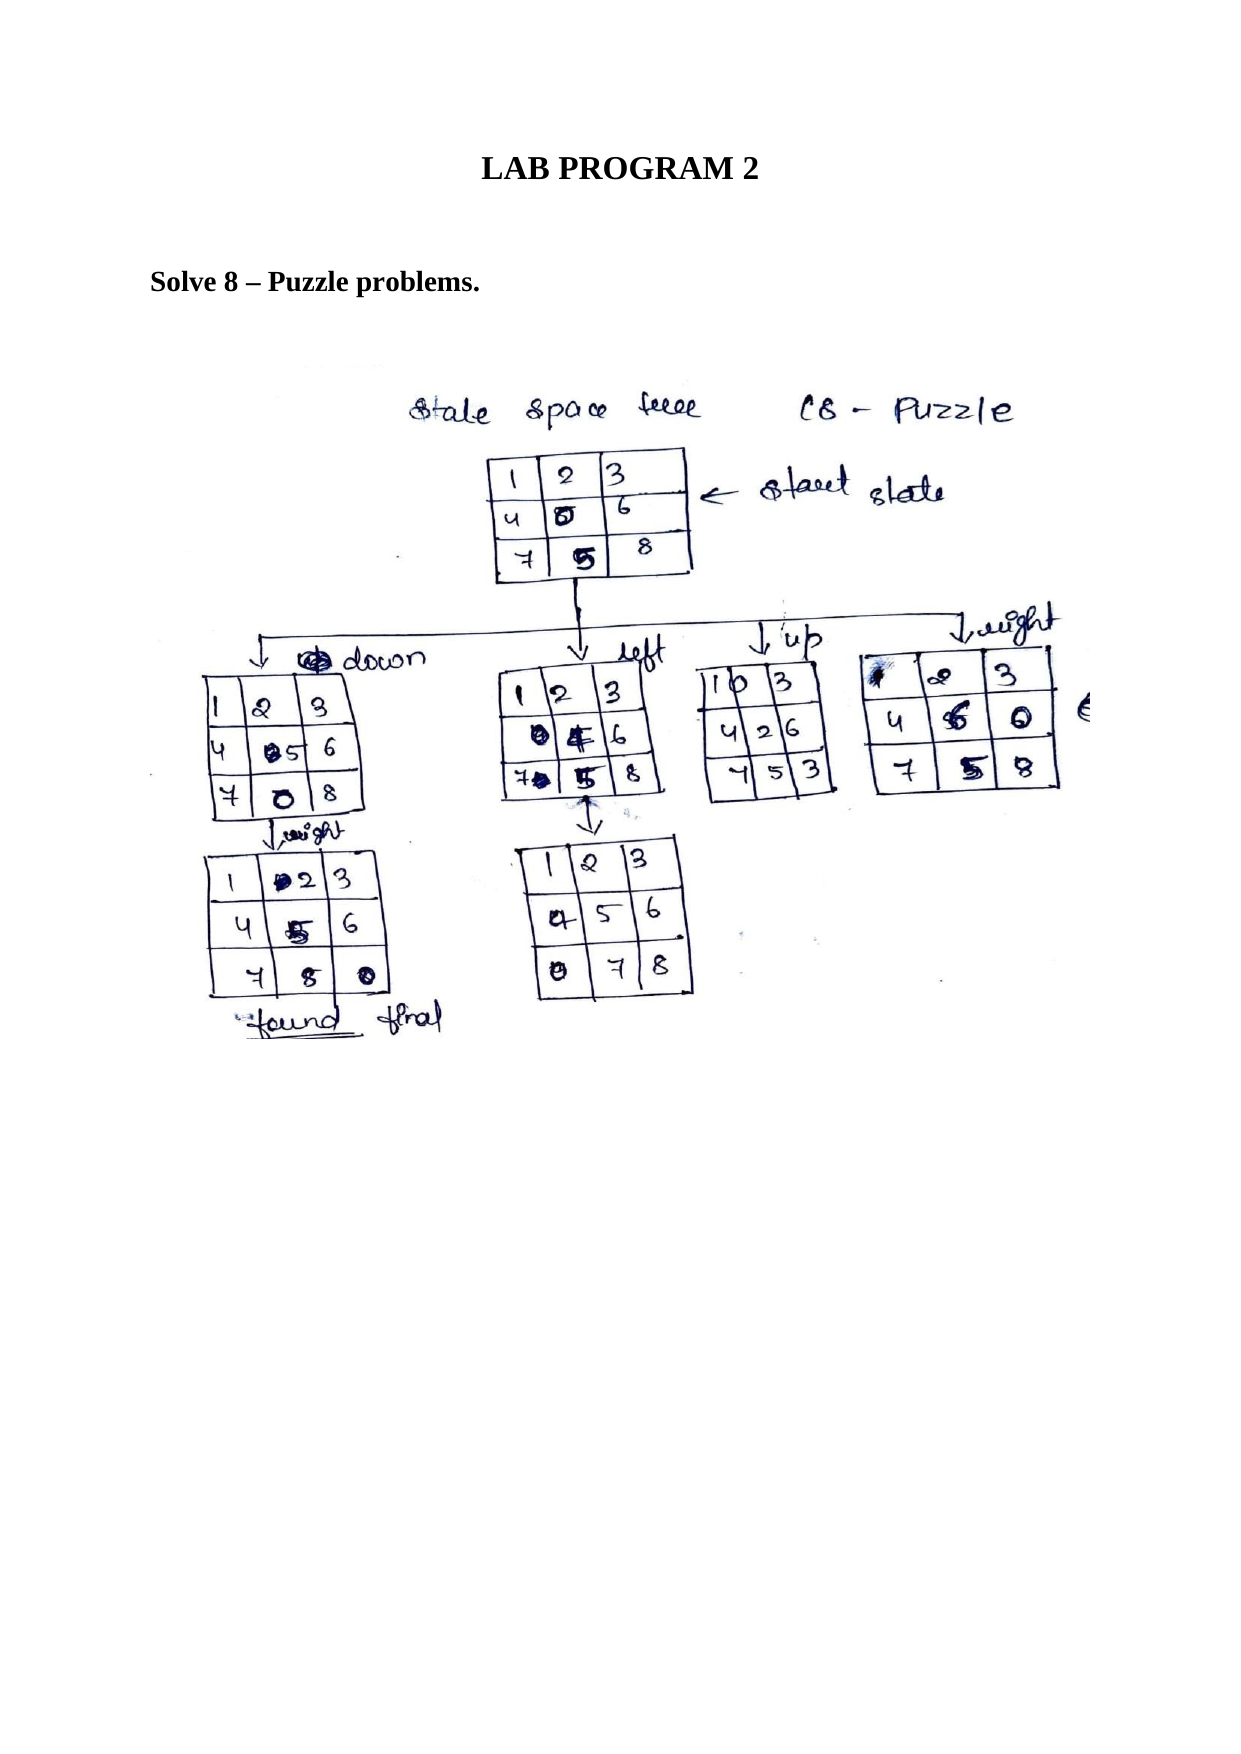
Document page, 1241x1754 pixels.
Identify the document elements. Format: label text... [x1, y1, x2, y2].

subtitle LAB PROGRAM 2 [479, 148, 761, 186]
text Solve 8 – Puzzle problems. [150, 264, 1101, 298]
picture [150, 365, 1090, 1039]
